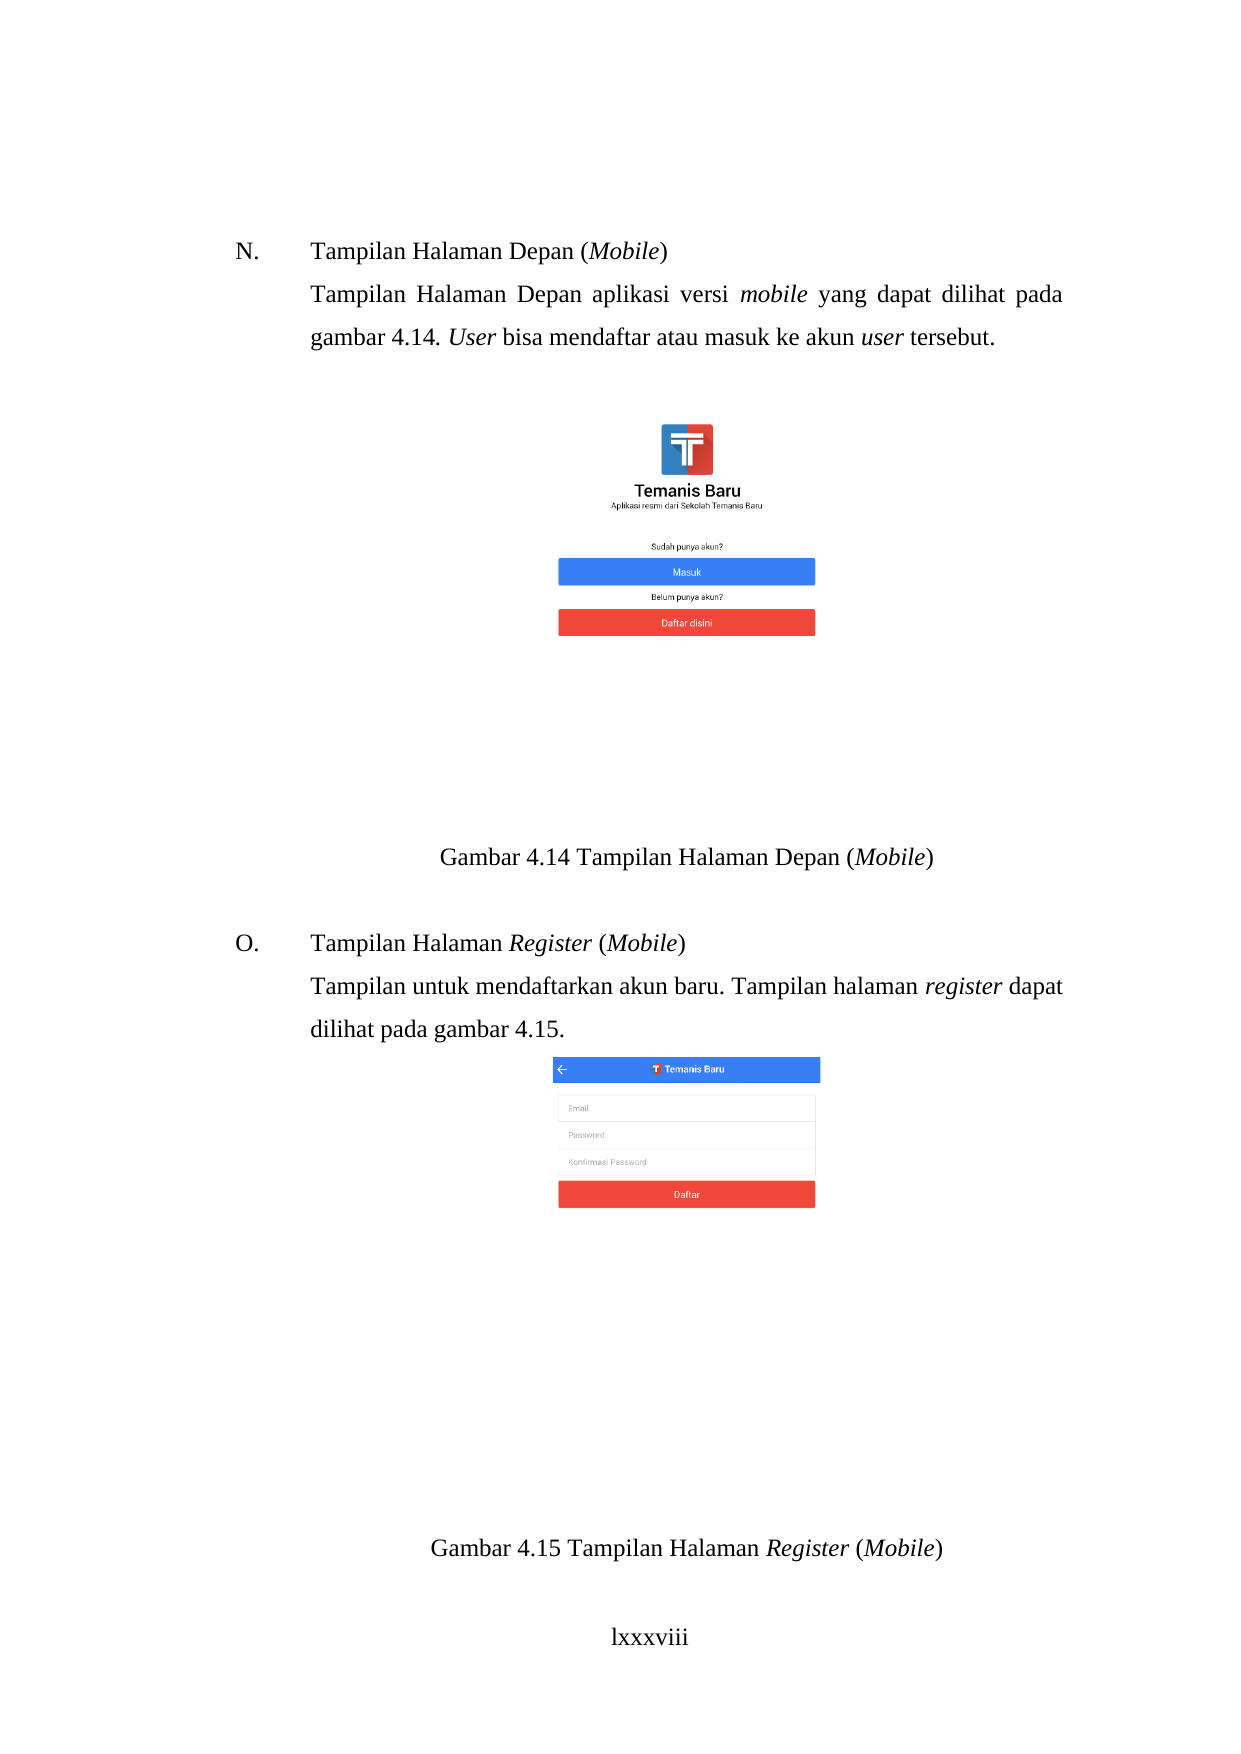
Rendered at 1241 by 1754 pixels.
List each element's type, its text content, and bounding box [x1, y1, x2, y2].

list Tampilan Halaman Depan (Mobile) [235, 236, 1063, 265]
picture [552, 365, 821, 828]
list Tampilan Halaman Register (Mobile) [235, 928, 1063, 957]
picture [552, 1057, 821, 1519]
list Gambar 4.15 Tampilan Halaman Register (Mobile) [310, 1533, 1063, 1562]
list Tampilan Halaman Depan aplikasi versi mobile yang dapat dilihat pada gambar 4.14. User bisa mendaftar atau masuk ke akun user tersebut. [310, 279, 1063, 351]
list Gambar 4.14 Tampilan Halaman Depan (Mobile) [310, 842, 1063, 871]
list Tampilan untuk mendaftarkan akun baru. Tampilan halaman register dapat dilihat pada gambar 4.15. [310, 971, 1063, 1043]
